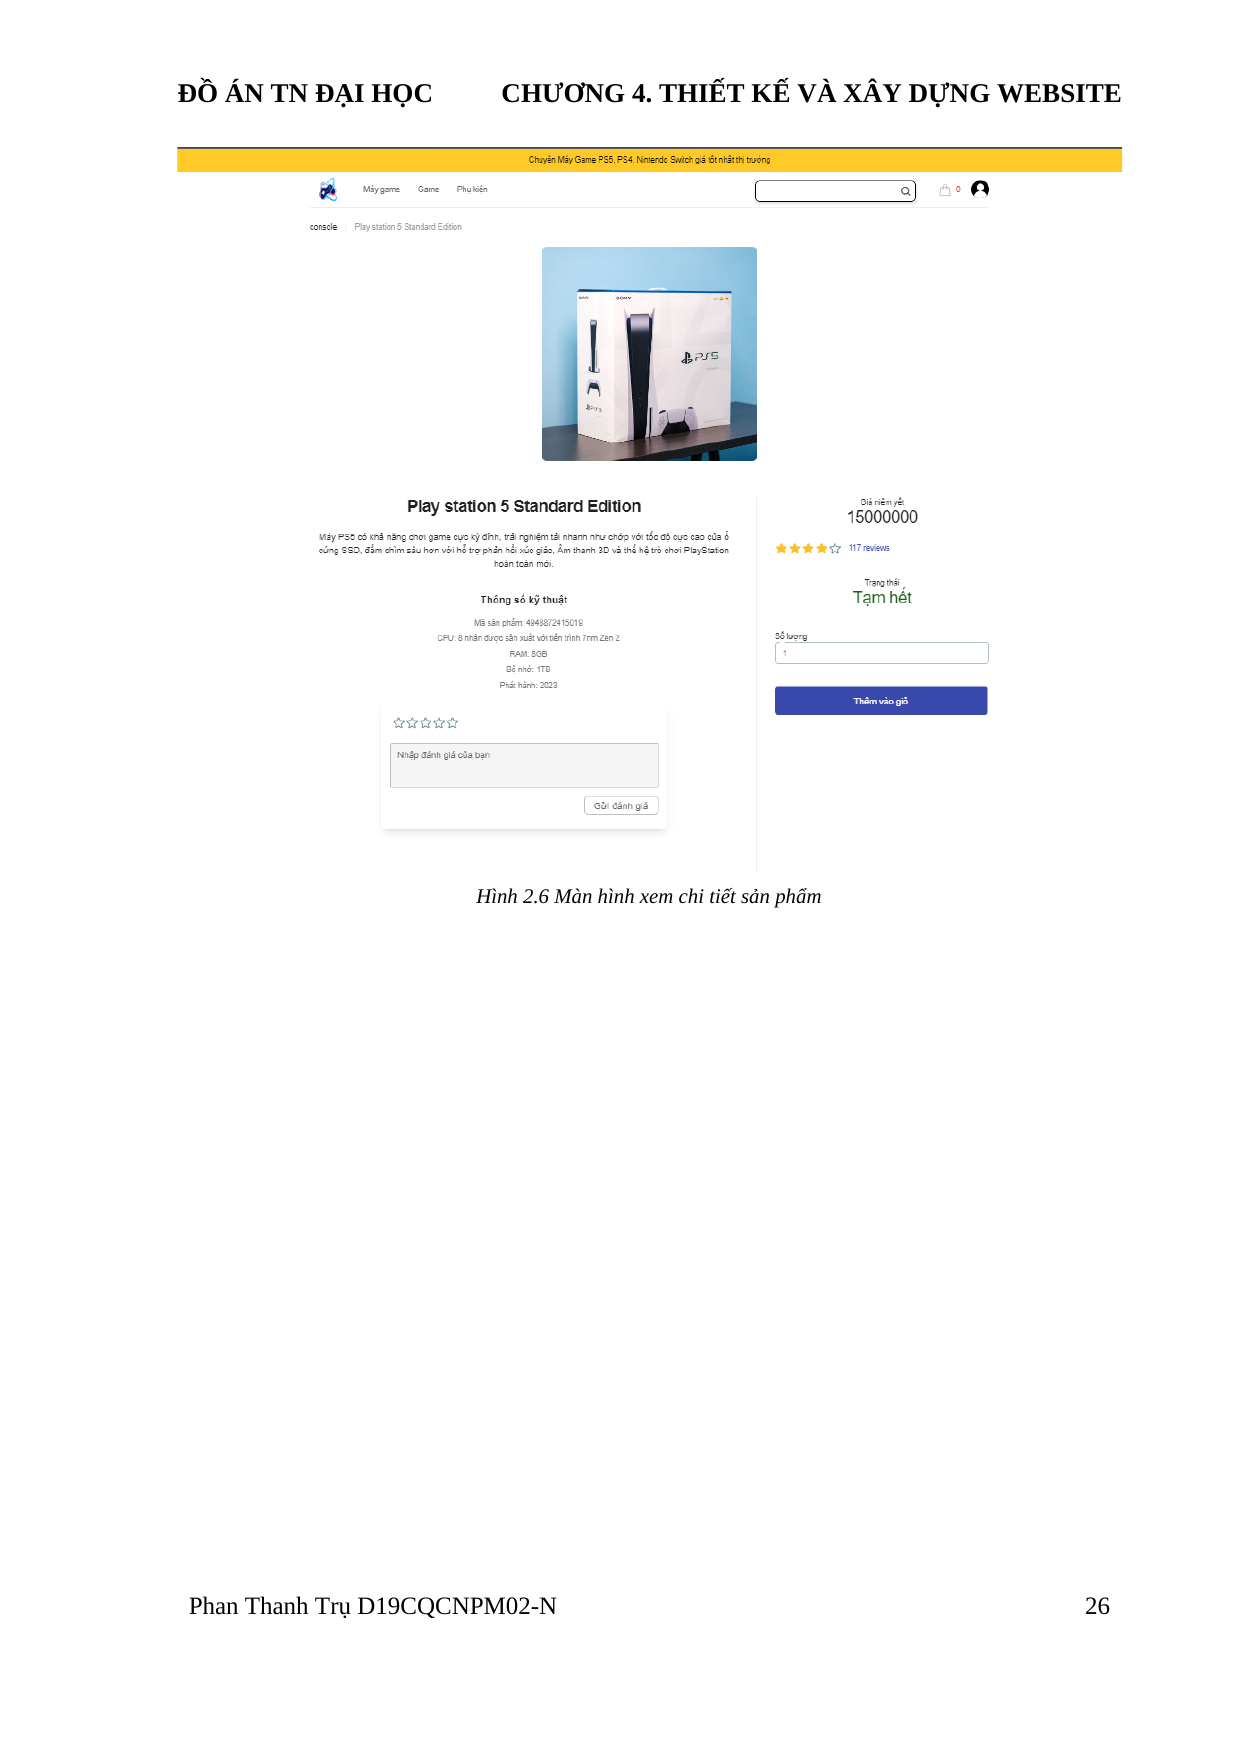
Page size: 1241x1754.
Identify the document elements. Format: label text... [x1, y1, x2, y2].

picture [177, 147, 1123, 872]
text Hình 2.6 Màn hình xem chi tiết sản phẩm [177, 884, 1122, 908]
